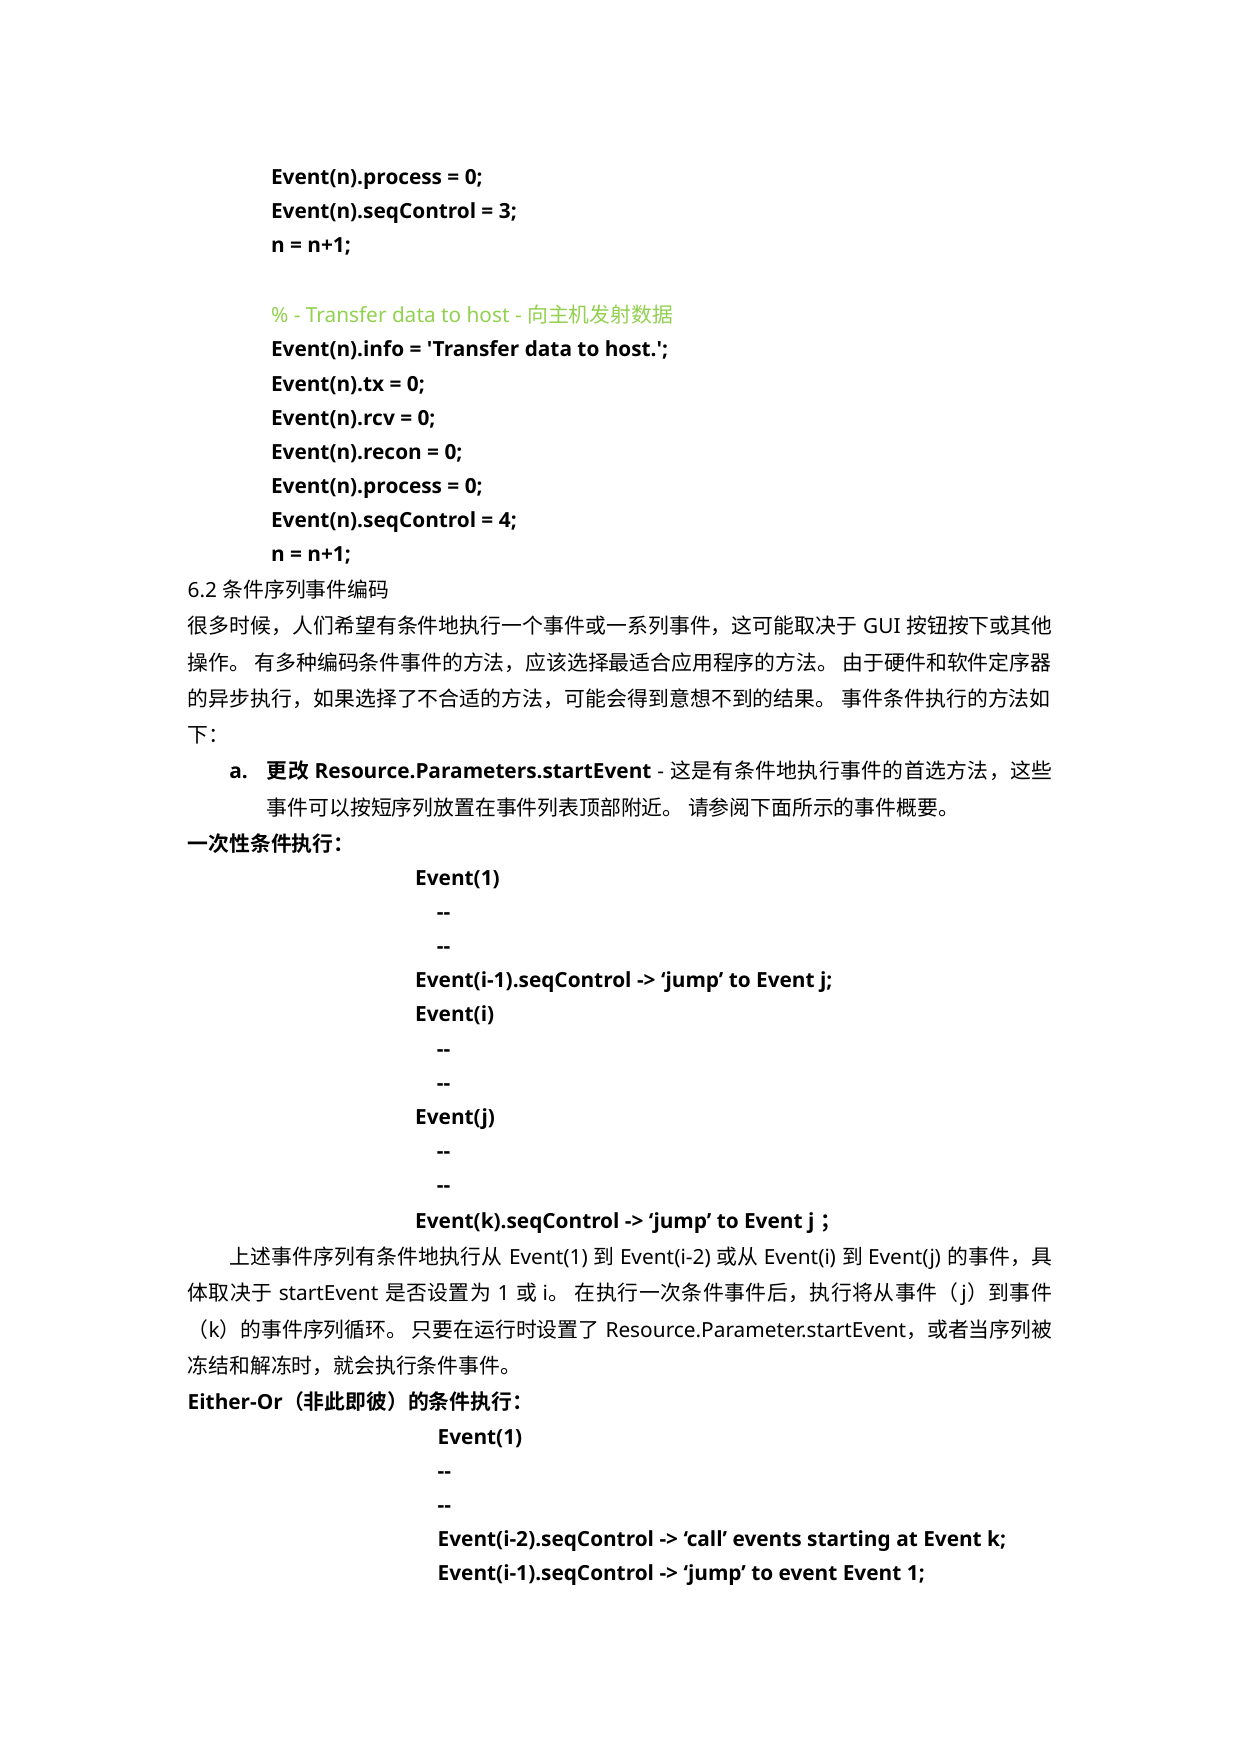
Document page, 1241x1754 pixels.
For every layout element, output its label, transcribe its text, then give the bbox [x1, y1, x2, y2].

text -- [187, 897, 1053, 926]
text Event(j) [187, 1102, 1053, 1130]
text -- [187, 931, 1053, 960]
text -- [187, 1170, 1053, 1198]
text Event(i-1).seqControl -> ‘jump’ to event Event 1; [187, 1558, 1053, 1587]
text 一次性条件执行： [187, 827, 1053, 857]
text -- [187, 1068, 1053, 1096]
text Event(k).seqControl -> ‘jump’ to Event j ； [187, 1204, 1053, 1234]
text -- [187, 1034, 1053, 1062]
text Event(1) [187, 863, 1053, 892]
text Event(1) [187, 1422, 1053, 1450]
text Event(n).seqControl = 4; [187, 505, 1053, 533]
text Event(i-1).seqControl -> ‘jump’ to Event j; [187, 966, 1053, 994]
text Event(n).tx = 0; [187, 369, 1053, 397]
text Event(n).rcv = 0; [187, 403, 1053, 431]
text 6.2 条件序列事件编码 [187, 573, 1053, 603]
text Event(i) [187, 999, 1053, 1028]
text Event(i-2).seqControl -> ‘call’ events starting at Event k; [187, 1524, 1053, 1553]
text Event(n).info = 'Transfer data to host.'; [187, 334, 1053, 363]
text -- [187, 1136, 1053, 1164]
text -- [187, 1490, 1053, 1518]
text % - Transfer data to host - 向主机发射数据 [187, 298, 1053, 328]
text Event(n).recon = 0; [187, 437, 1053, 465]
text Event(n).process = 0; [187, 471, 1053, 499]
text n = n+1; [187, 230, 1053, 258]
text Event(n).seqControl = 3; [187, 196, 1053, 224]
text 上述事件序列有条件地执行从 Event(1) 到 Event(i-2) 或从 Event(i) 到 Event(j) 的事件，具体取决于 startEvent 是否设置为 1 或 i。 在执行一次条件事件后，执行将从事件（j）到事件（k）的事件序列循环。 只要在运行时设置了 Resource.Parameter.startEvent，或者当序列被冻结和解冻时，就会执行条件事件。 [187, 1240, 1053, 1379]
text Event(n).process = 0; [187, 162, 1053, 190]
text n = n+1; [187, 539, 1053, 567]
text 很多时候，人们希望有条件地执行一个事件或一系列事件，这可能取决于 GUI 按钮按下或其他操作。 有多种编码条件事件的方法，应该选择最适合应用程序的方法。 由于硬件和软件定序器的异步执行，如果选择了不合适的方法，可能会得到意想不到的结果。 事件条件执行的方法如下： [187, 609, 1053, 748]
text Either-Or（非此即彼）的条件执行： [187, 1386, 1053, 1416]
list 更改 Resource.Parameters.startEvent - 这是有条件地执行事件的首选方法，这些事件可以按短序列放置在事件列表顶部附近。 请参阅下面所示的事件概要。 [229, 754, 1053, 821]
text -- [187, 1456, 1053, 1484]
